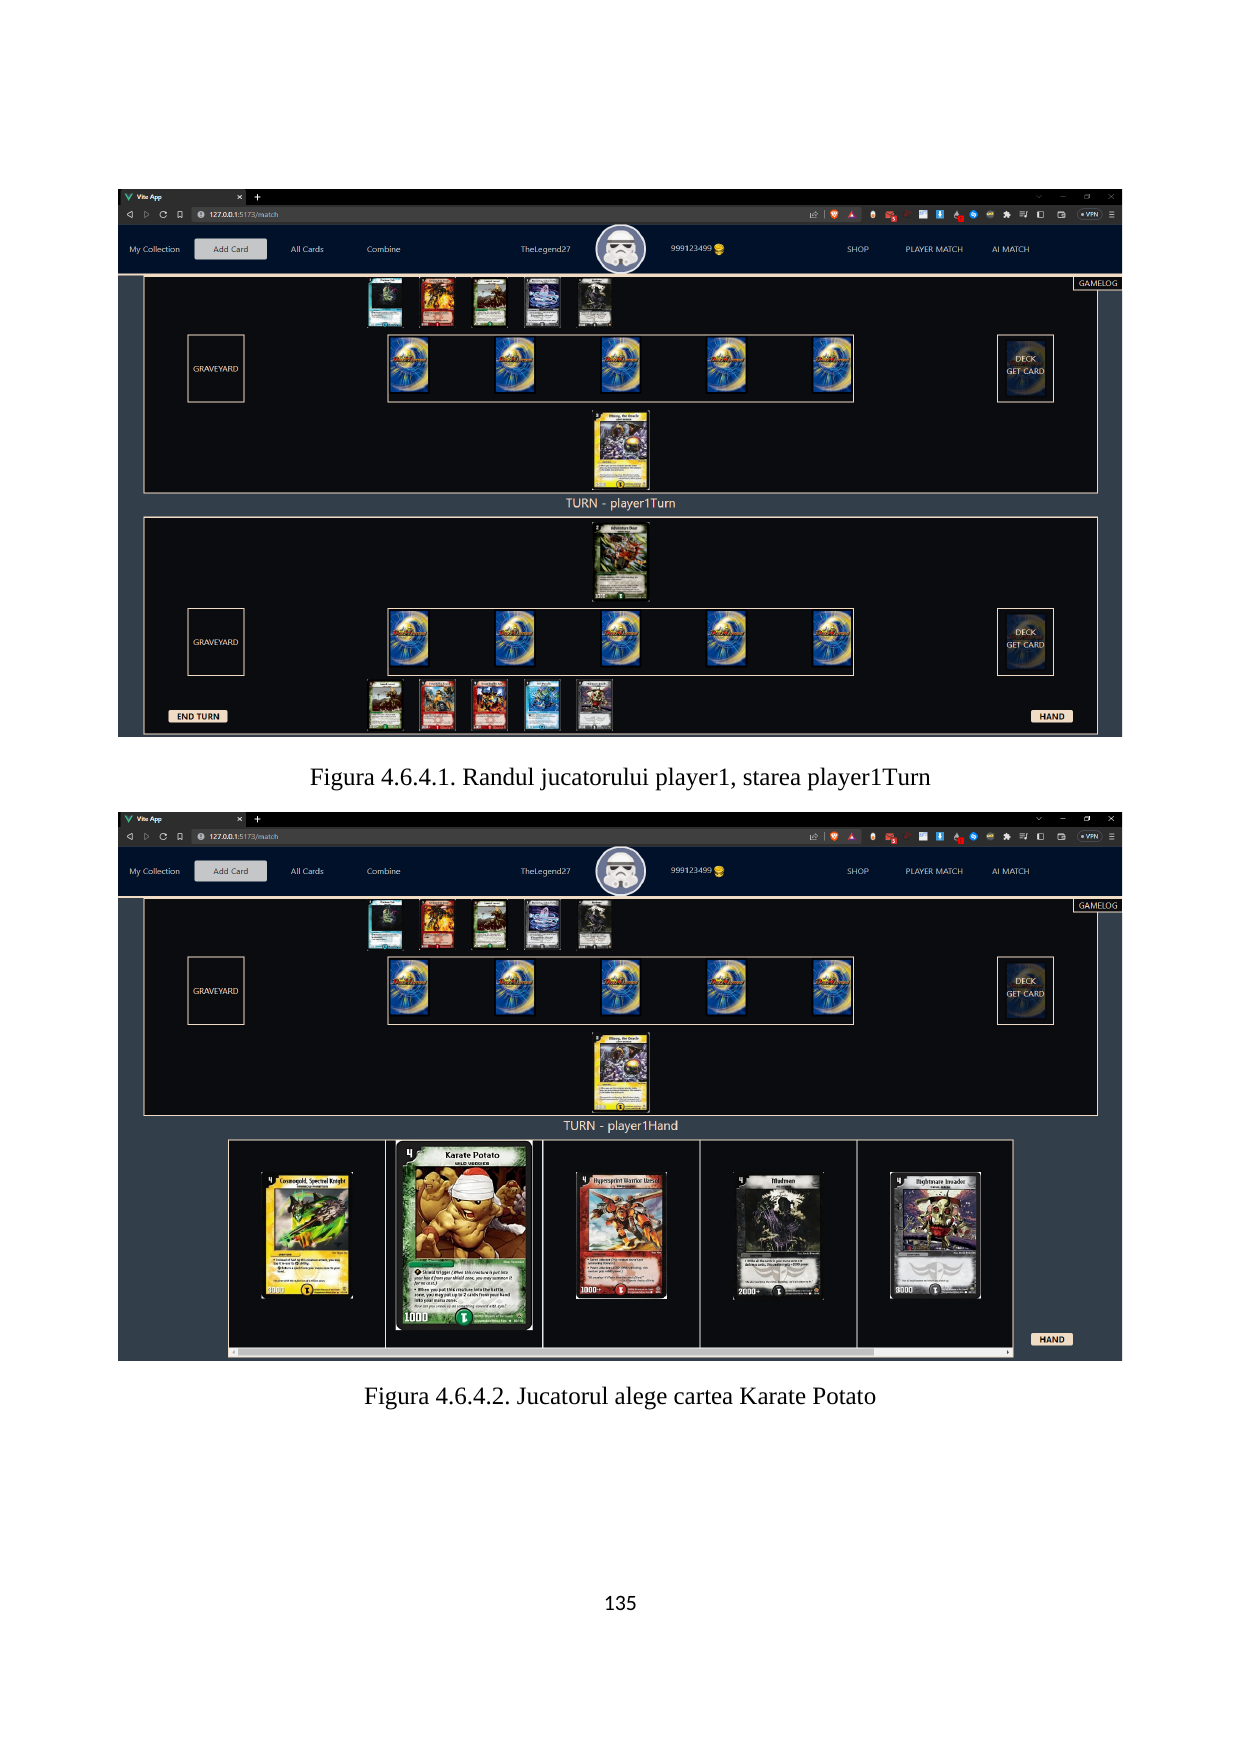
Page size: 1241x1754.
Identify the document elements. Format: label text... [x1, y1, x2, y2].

picture [118, 812, 1123, 1361]
text Figura 4.6.4.2. Jucatorul alege cartea Karate Potato [118, 1381, 1122, 1409]
text Figura 4.6.4.1. Randul jucatorului player1, starea player1Turn [118, 762, 1122, 791]
picture [118, 189, 1123, 737]
